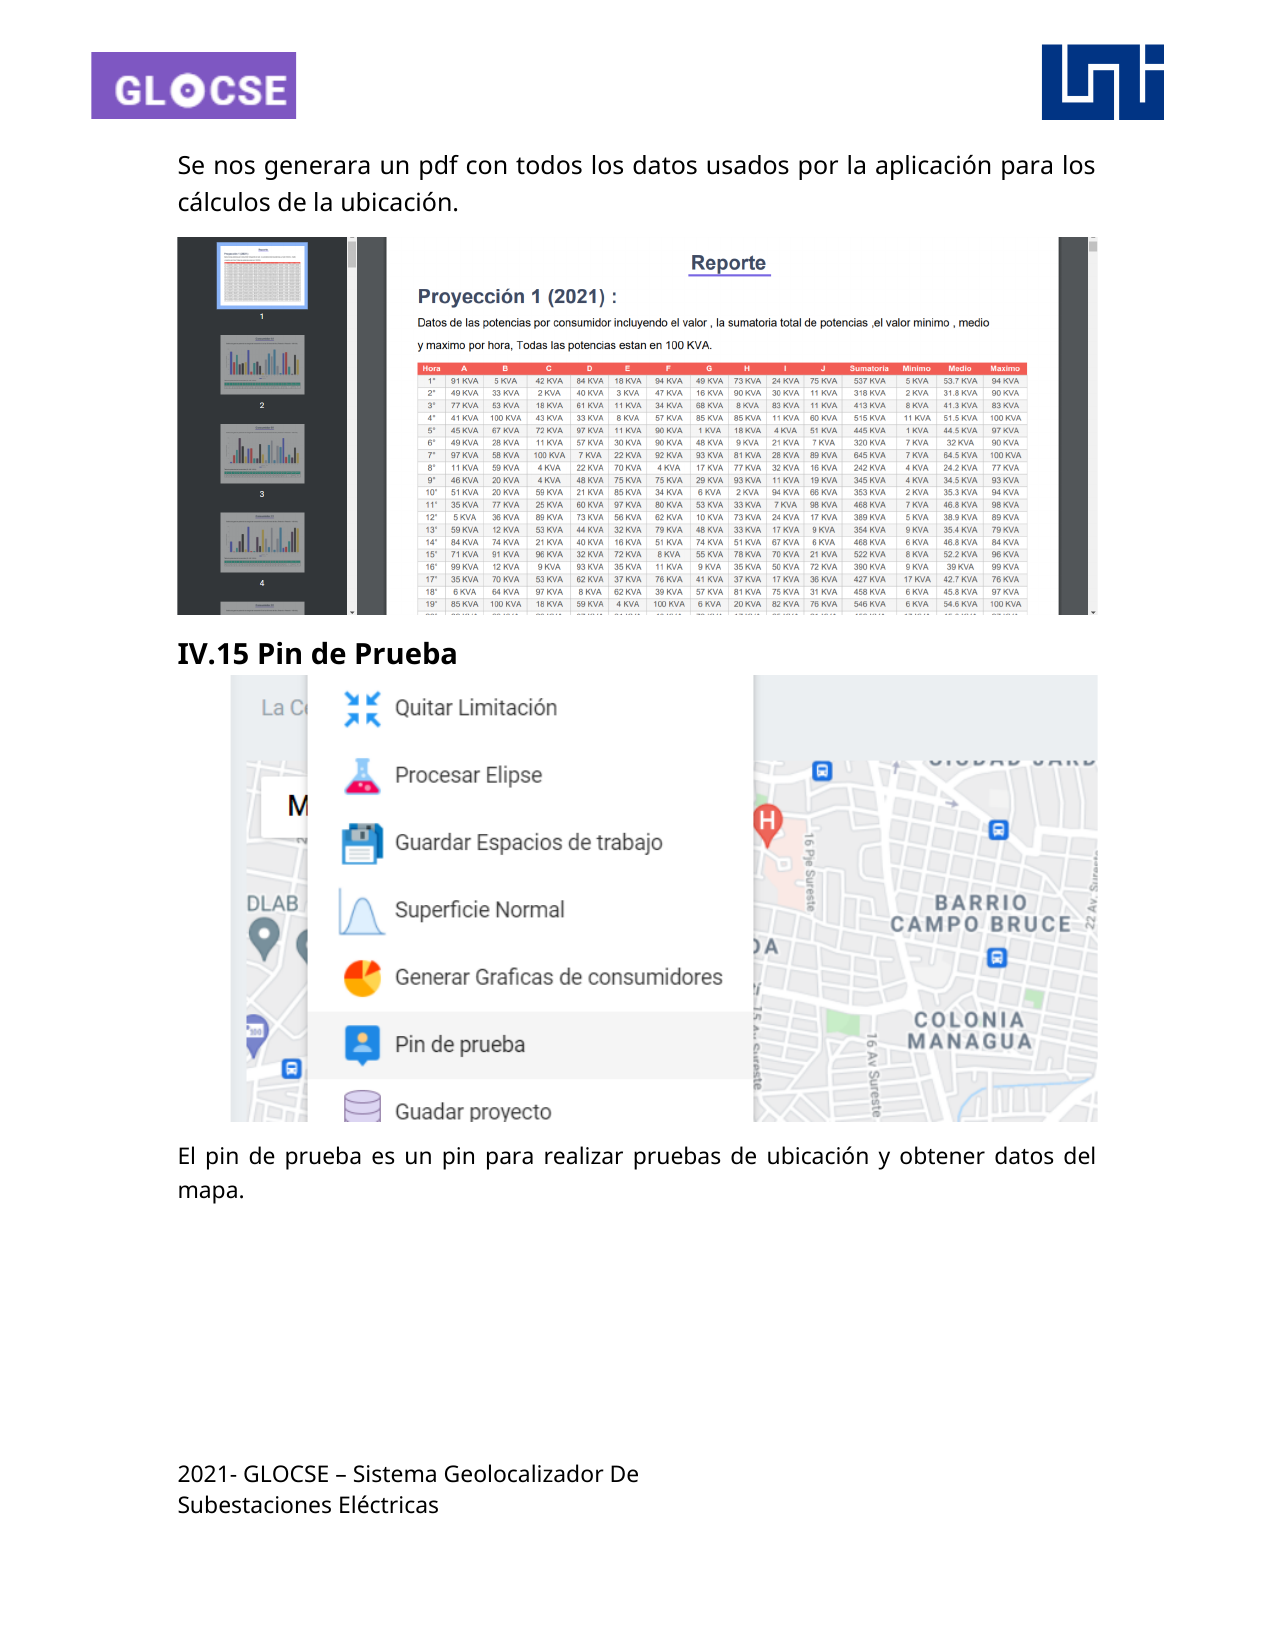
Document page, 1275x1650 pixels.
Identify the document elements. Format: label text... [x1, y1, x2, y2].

text Se nos generara un pdf con todos los datos usados por la aplicación para los cálculos de la ubicación. [177, 148, 1098, 218]
picture [177, 675, 1098, 1122]
picture [1041, 44, 1164, 120]
picture [177, 237, 1098, 615]
picture [90, 52, 296, 118]
text El pin de prueba es un pin para realizar pruebas de ubicación y obtener datos del mapa. [177, 1140, 1098, 1205]
subtitle IV.15 Pin de Prueba [177, 633, 1098, 673]
